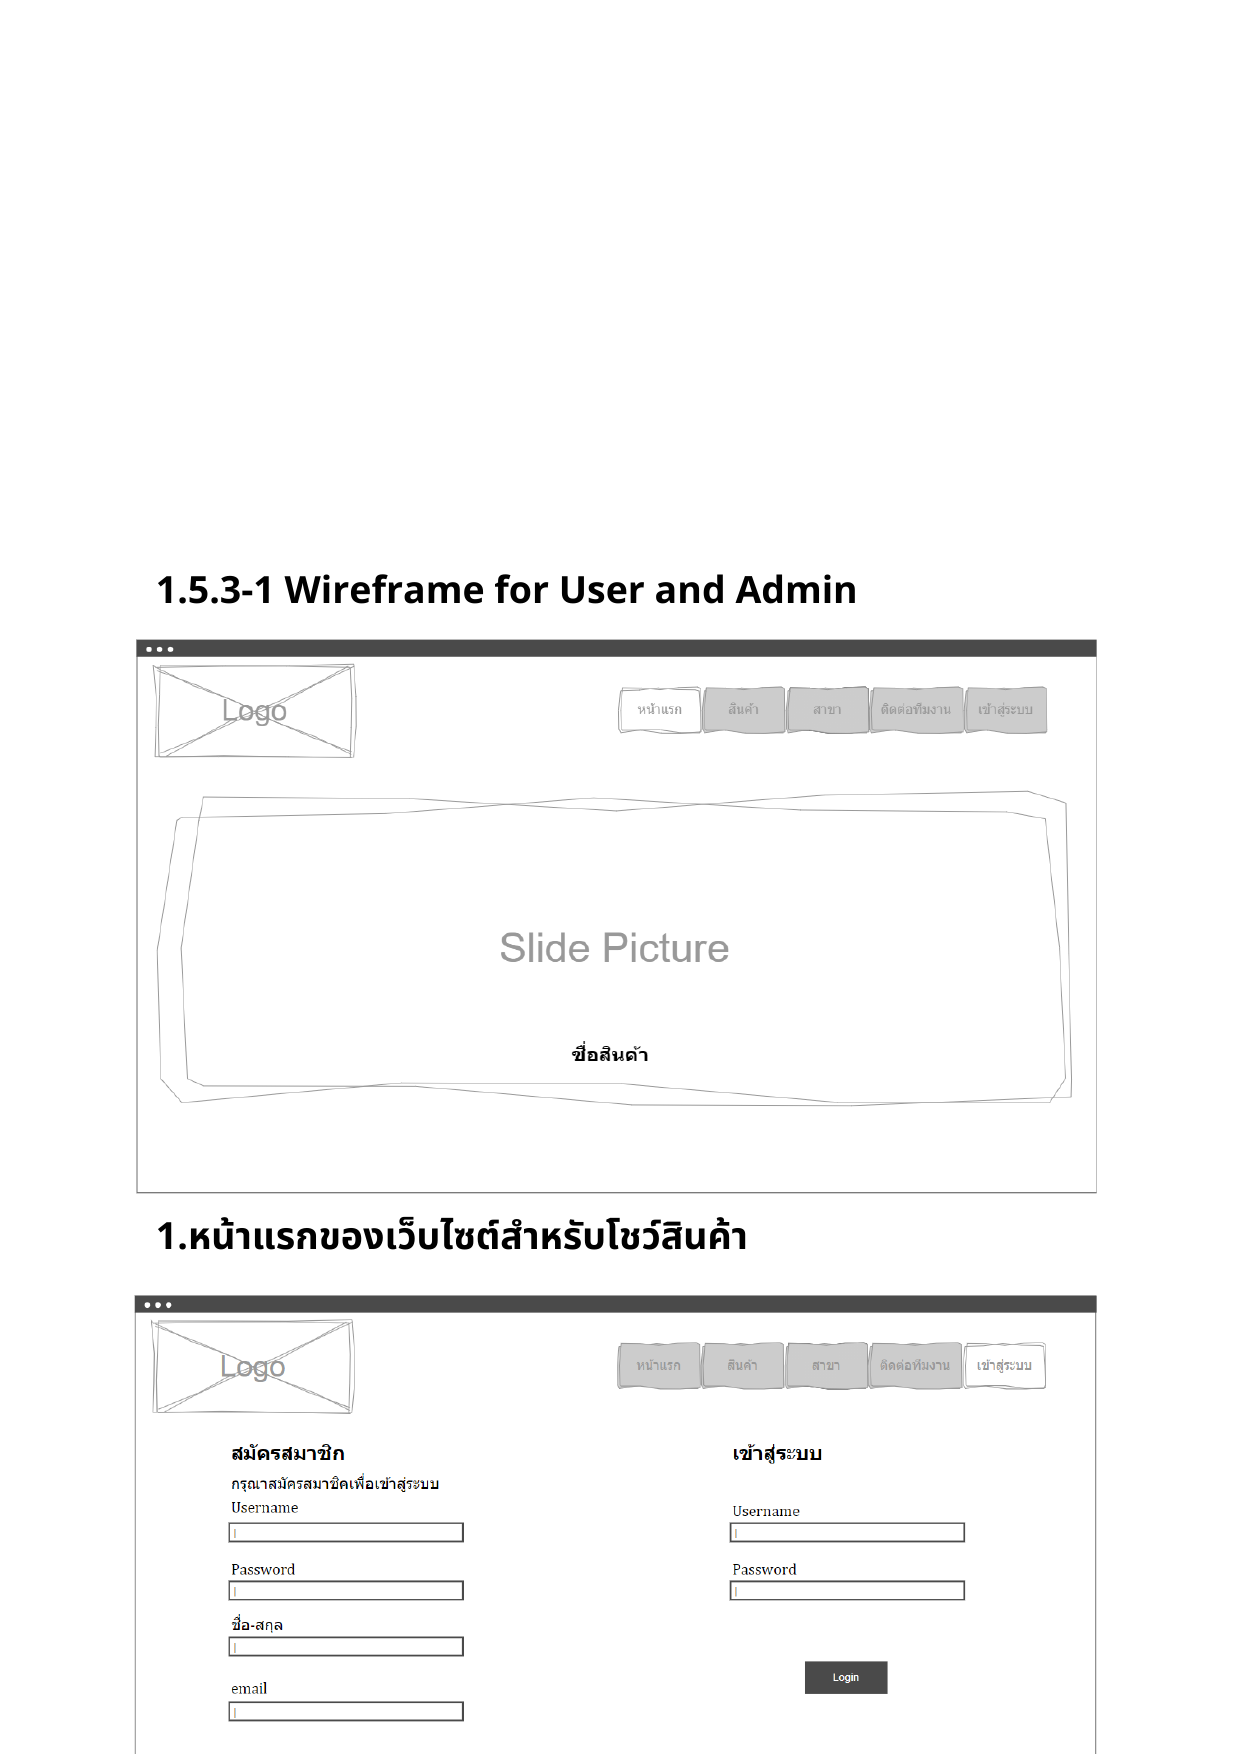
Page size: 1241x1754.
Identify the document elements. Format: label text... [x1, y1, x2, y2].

text 1.5.3-1 Wireframe for User and Admin [118, 563, 1137, 614]
picture [133, 1294, 1097, 1754]
picture [133, 638, 1097, 1194]
text 1.หน้าแรกของเว็บไซต์สำหรับโชว์สินค้า [118, 1209, 1137, 1266]
